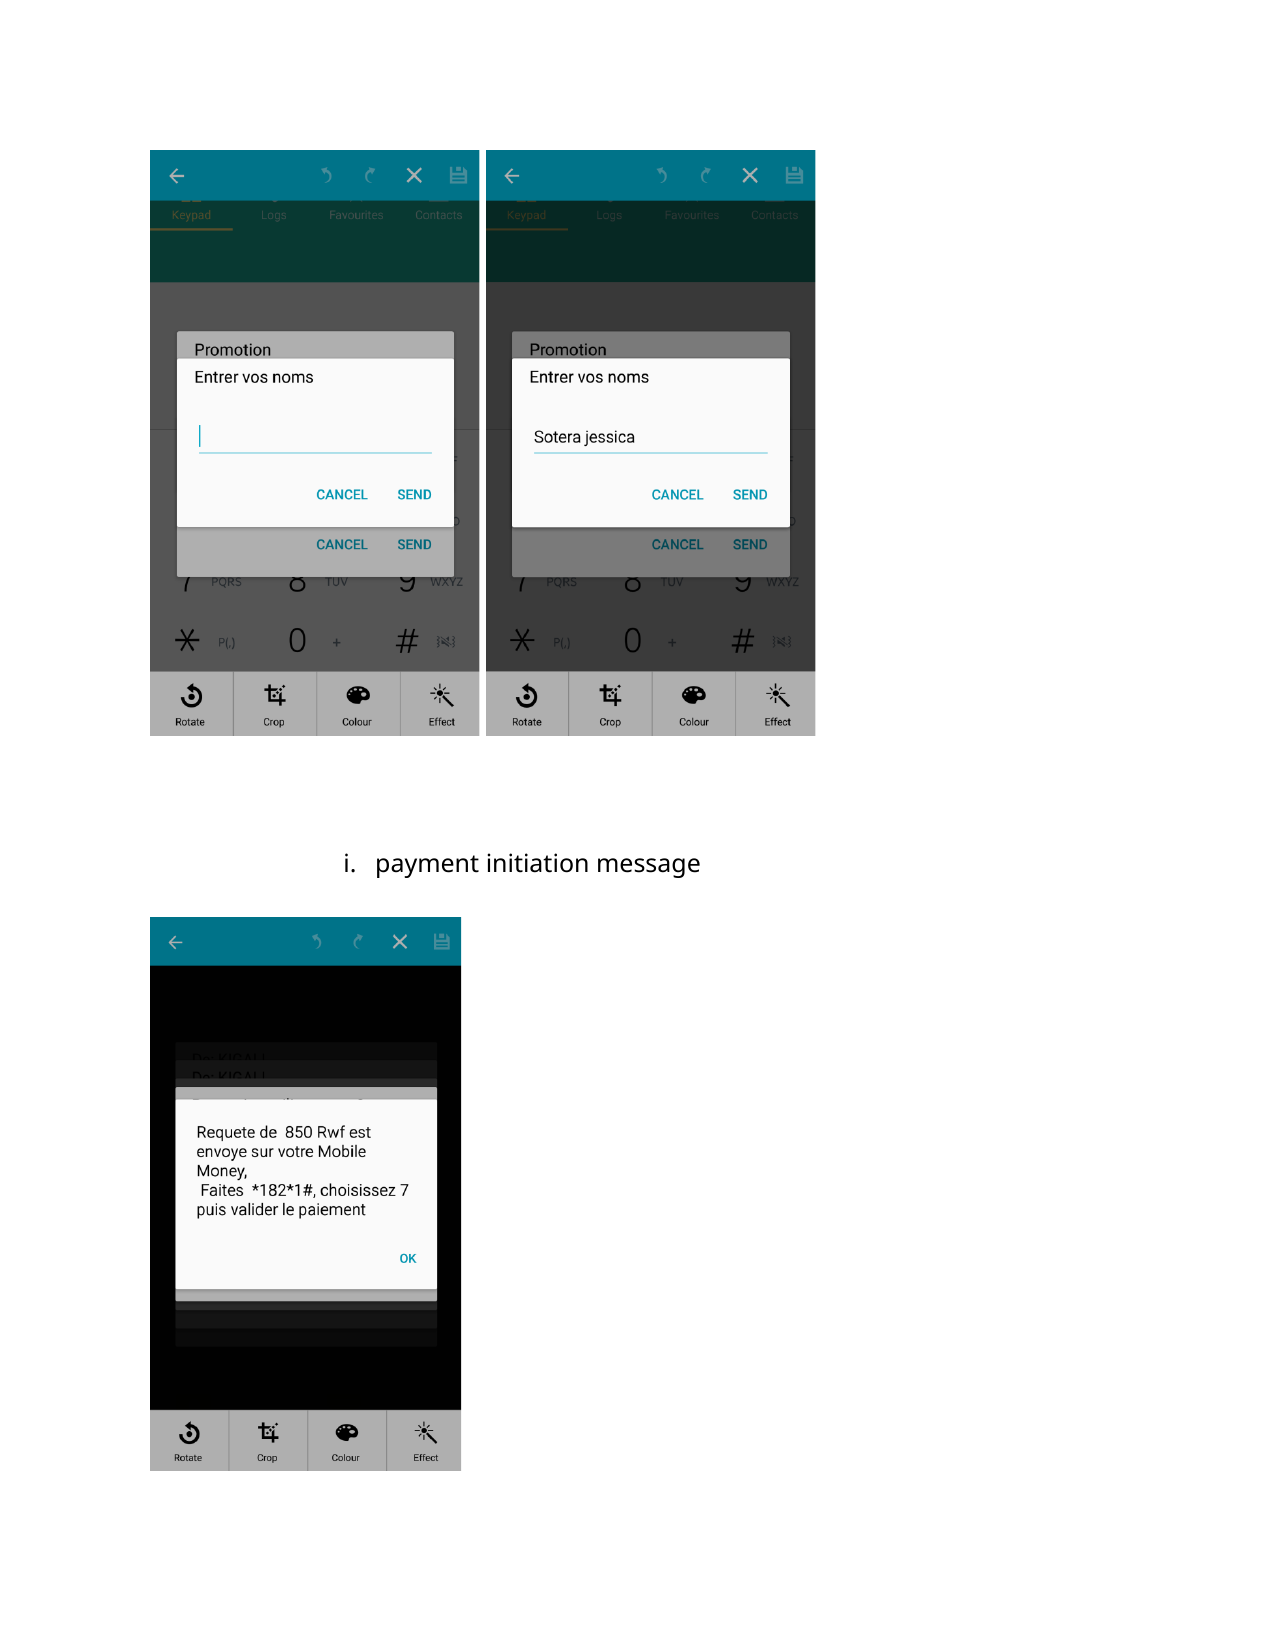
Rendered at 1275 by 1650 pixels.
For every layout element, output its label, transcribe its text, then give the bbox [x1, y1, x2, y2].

picture [150, 150, 480, 736]
picture [150, 917, 462, 1471]
list payment initiation message [356, 845, 1125, 879]
picture [486, 150, 816, 736]
